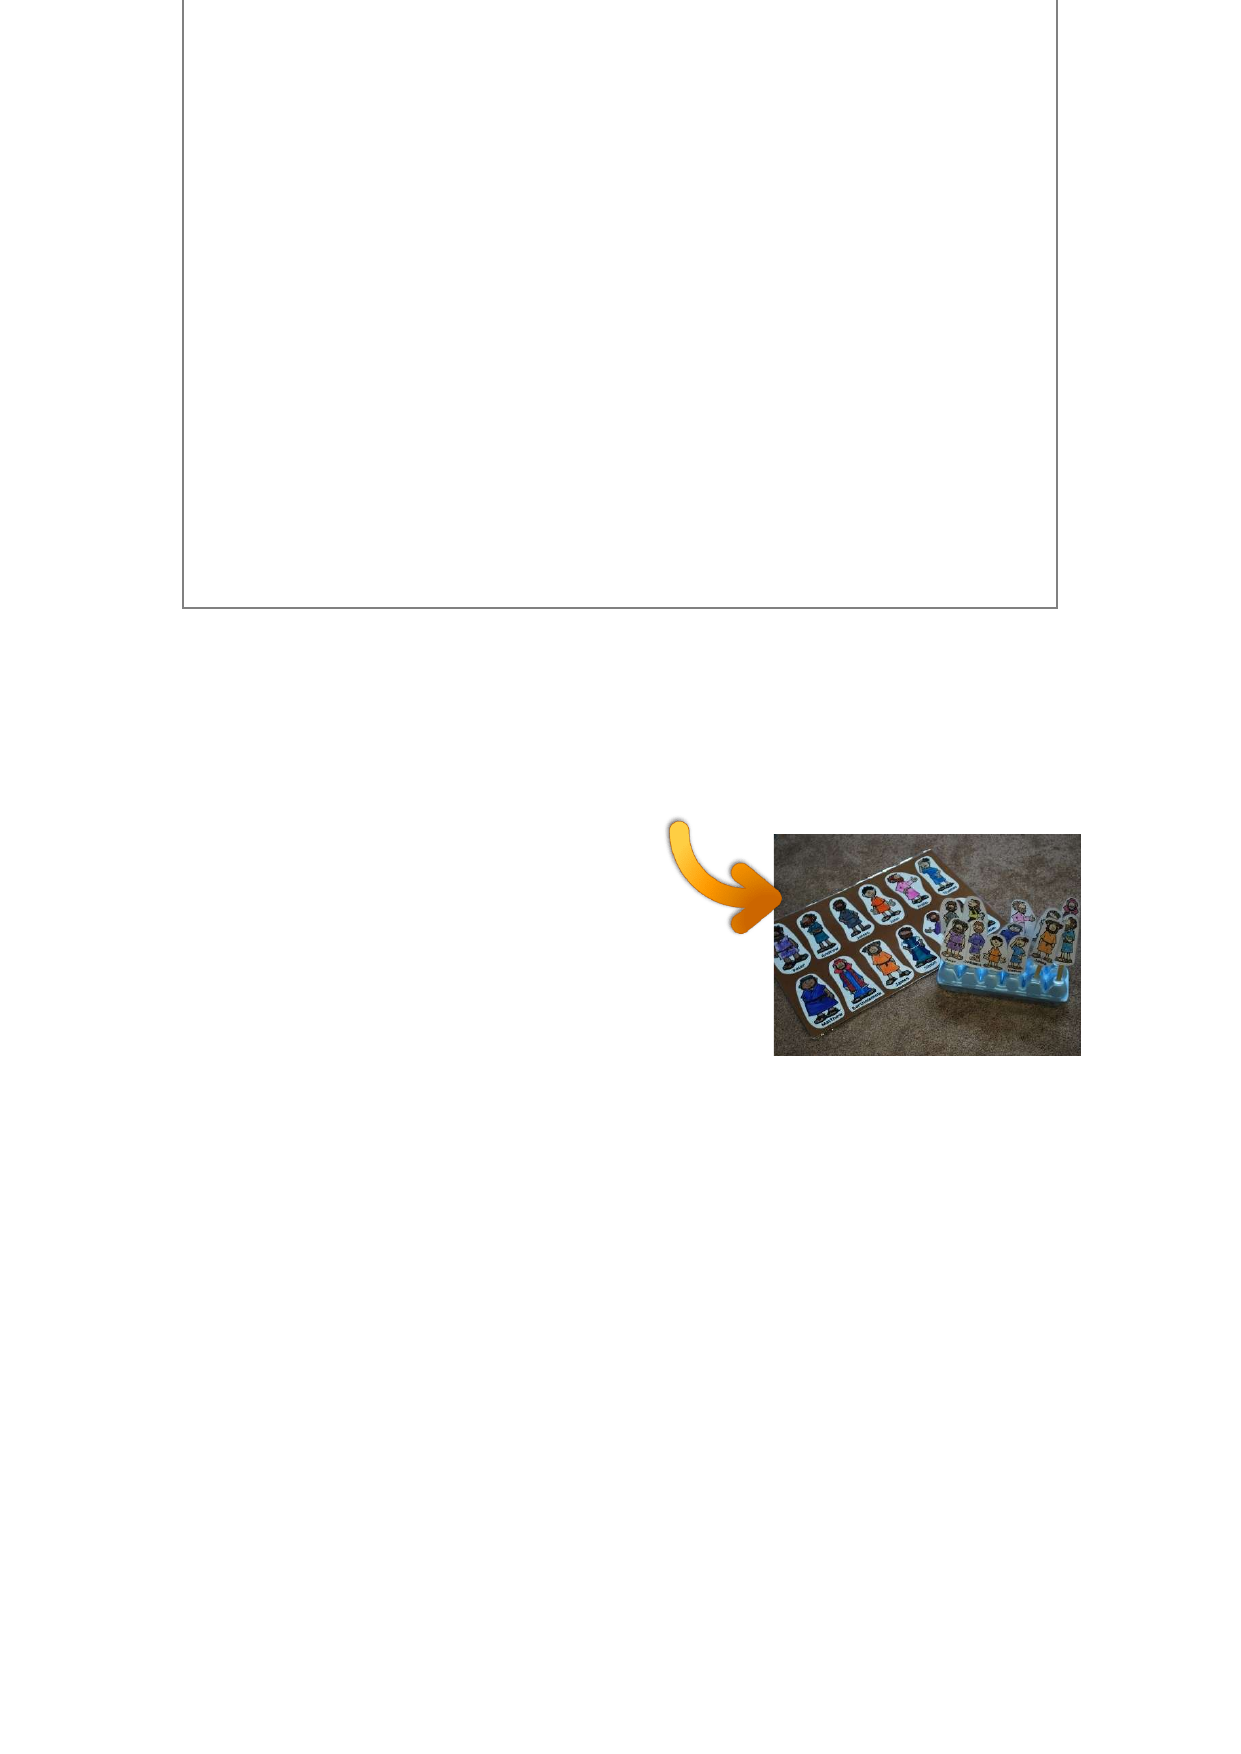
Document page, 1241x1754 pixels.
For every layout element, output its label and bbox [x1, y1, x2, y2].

picture [659, 810, 1081, 1056]
